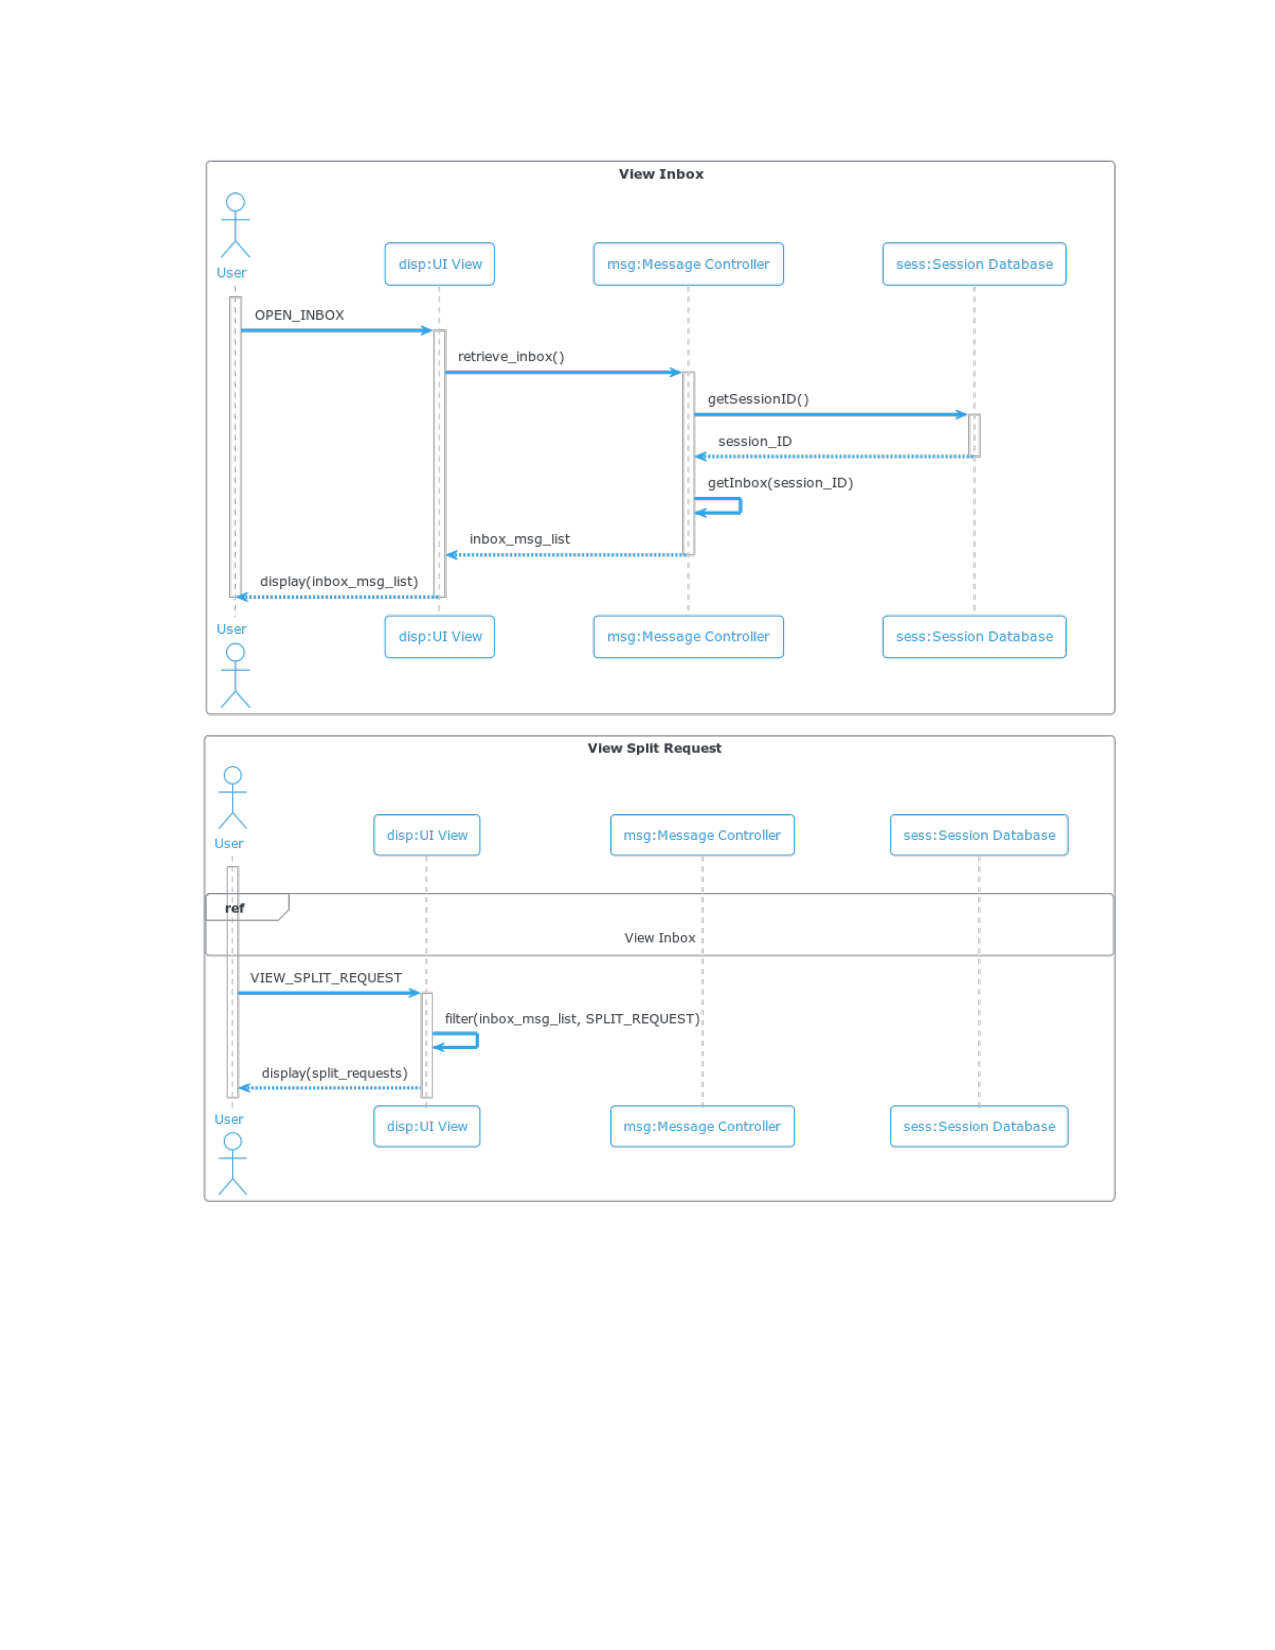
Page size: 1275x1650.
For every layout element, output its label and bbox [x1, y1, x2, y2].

picture [150, 150, 1125, 1212]
